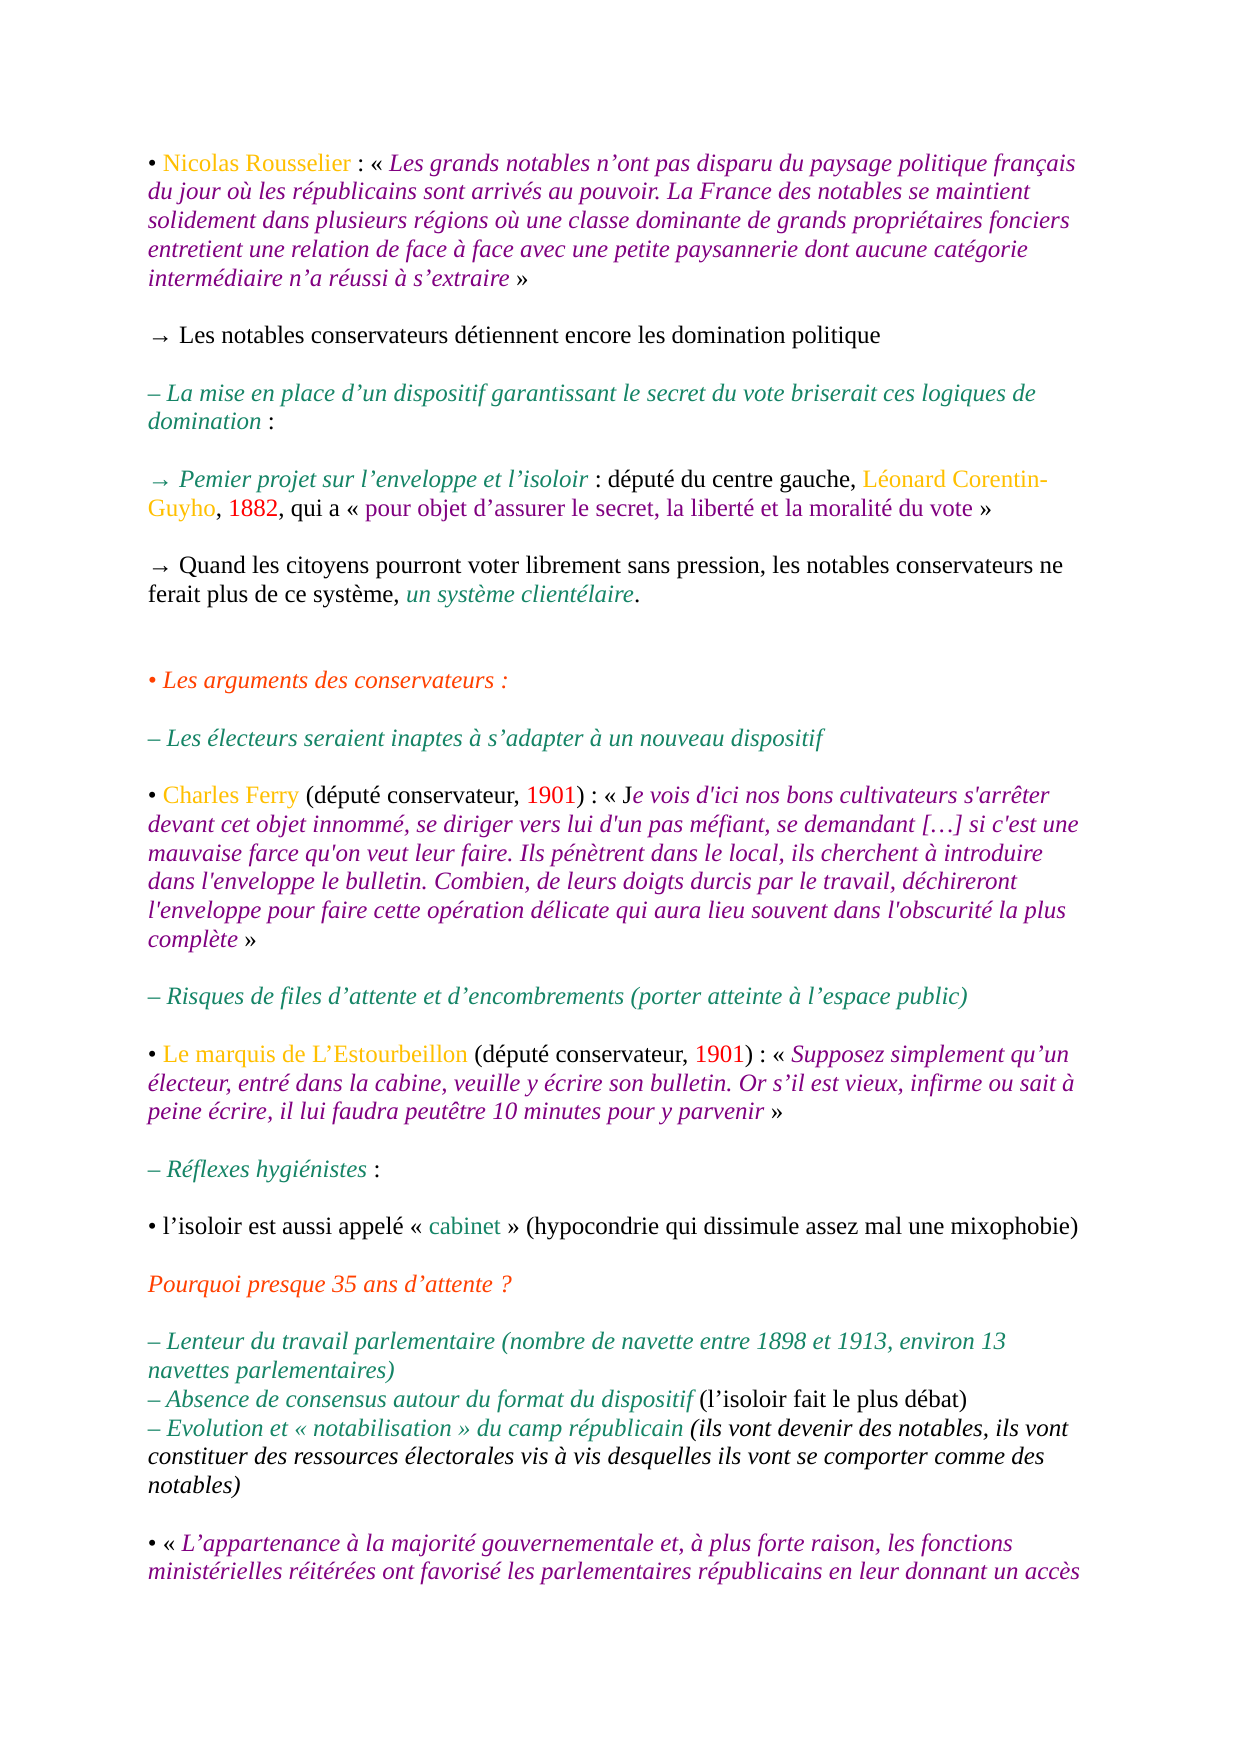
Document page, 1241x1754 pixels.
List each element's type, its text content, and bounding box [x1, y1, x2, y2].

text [148, 1528, 1093, 1585]
text – Absence de consensus autour du format du dispositif (l’isoloir fait le plus débat) [148, 1384, 1093, 1413]
text – Lenteur du travail parlementaire (nombre de navette entre 1898 et 1913, environ 13 navettes parlementaires) [148, 1326, 1093, 1384]
text → Pemier projet sur l’enveloppe et l’isoloir : député du centre gauche, Léonard Corentin-Guyho, 1882, qui a « pour objet d’assurer le secret, la liberté et la moralité du vote » [148, 464, 1093, 521]
text • Les arguments des conservateurs : [148, 665, 1093, 694]
text → Quand les citoyens pourront voter librement sans pression, les notables conservateurs ne ferait plus de ce système, un système clientélaire. [148, 550, 1093, 608]
text – Réflexes hygiénistes : [148, 1154, 1093, 1183]
text • Charles Ferry (député conservateur, 1901) : « Je vois d'ici nos bons cultivateurs s'arrêter devant cet objet innommé, se diriger vers lui d'un pas méfiant, se demandant […] si c'est une mauvaise farce qu'on veut leur faire. Ils pénètrent dans le local, ils cherchent à introduire dans l'enveloppe le bulletin. Combien, de leurs doigts durcis par le travail, déchireront l'enveloppe pour faire cette opération délicate qui aura lieu souvent dans l'obscurité la plus complète » [148, 780, 1093, 953]
text Pourquoi presque 35 ans d’attente ? [148, 1269, 1093, 1298]
text – La mise en place d’un dispositif garantissant le secret du vote briserait ces logiques de domination : [148, 378, 1093, 435]
text • Nicolas Rousselier : « Les grands notables n’ont pas disparu du paysage politique français du jour où les républicains sont arrivés au pouvoir. La France des notables se maintient solidement dans plusieurs régions où une classe dominante de grands propriétaires fonciers entretient une relation de face à face avec une petite paysannerie dont aucune catégorie intermédiaire n’a réussi à s’extraire » [148, 148, 1093, 291]
text – Evolution et « notabilisation » du camp républicain (ils vont devenir des notables, ils vont constituer des ressources électorales vis à vis desquelles ils vont se comporter comme des notables) [148, 1413, 1093, 1499]
text • l’isoloir est aussi appelé « cabinet » (hypocondrie qui dissimule assez mal une mixophobie) [148, 1211, 1093, 1240]
text • Le marquis de L’Estourbeillon (député conservateur, 1901) : « Supposez simplement qu’un électeur, entré dans la cabine, veuille y écrire son bulletin. Or s’il est vieux, infirme ou sait à peine écrire, il lui faudra peutêtre 10 minutes pour y parvenir » [148, 1039, 1093, 1125]
text → Les notables conservateurs détiennent encore les domination politique [148, 320, 1093, 349]
text – Les électeurs seraient inaptes à s’adapter à un nouveau dispositif [148, 723, 1093, 751]
text – Risques de files d’attente et d’encombrements (porter atteinte à l’espace public) [148, 981, 1093, 1010]
